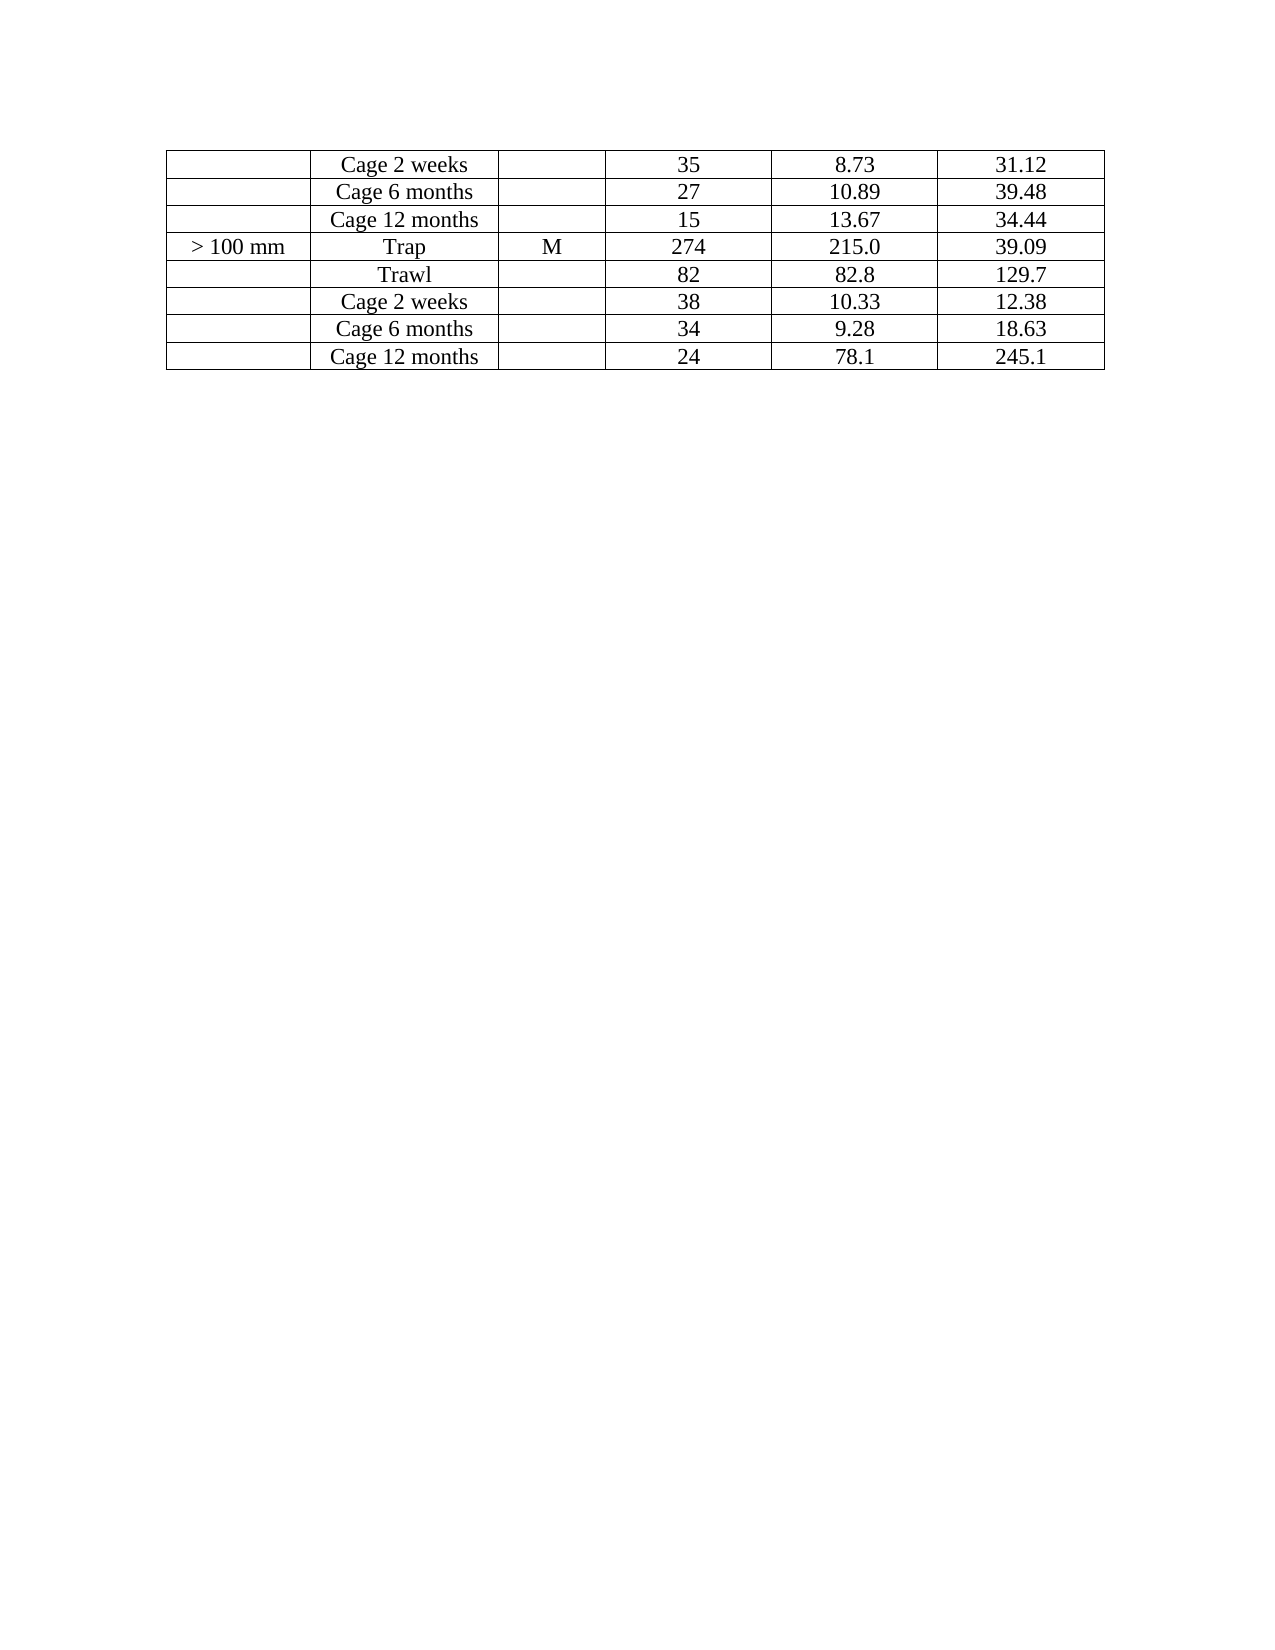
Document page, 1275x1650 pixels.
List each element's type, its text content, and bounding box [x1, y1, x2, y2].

table_cell 9.28 [772, 315, 937, 342]
table_cell 78.1 [772, 343, 937, 369]
table_cell [499, 343, 605, 369]
table_cell 129.7 [938, 261, 1104, 287]
table_cell [499, 206, 605, 232]
table_cell 34 [606, 315, 771, 342]
table_cell 15 [606, 206, 771, 232]
table_cell 31.12 [938, 151, 1104, 177]
table_cell 39.48 [938, 179, 1104, 205]
table_cell 274 [606, 233, 771, 259]
table_cell 13.67 [772, 206, 937, 232]
table_cell [499, 288, 605, 314]
table_cell 12.38 [938, 288, 1104, 314]
table_cell [499, 151, 605, 177]
table_cell 39.09 [938, 233, 1104, 259]
table_cell 82.8 [772, 261, 937, 287]
table_cell 245.1 [938, 343, 1104, 369]
table_cell Trap [311, 233, 498, 259]
table_cell M [499, 233, 605, 259]
table_cell 35 [606, 151, 771, 177]
table_cell [167, 261, 310, 287]
table_cell [499, 261, 605, 287]
table_cell 18.63 [938, 315, 1104, 342]
table_cell 215.0 [772, 233, 937, 259]
table_cell [167, 179, 310, 205]
table_cell [499, 179, 605, 205]
table_cell [167, 343, 310, 369]
table_cell Trawl [311, 261, 498, 287]
table_cell 27 [606, 179, 771, 205]
table_cell [167, 288, 310, 314]
table_cell [167, 206, 310, 232]
table_cell [167, 151, 310, 177]
table_cell > 100 mm [167, 233, 310, 259]
table_cell 10.89 [772, 179, 937, 205]
table_cell Cage 12 months [311, 343, 498, 369]
table_cell Cage 2 weeks [311, 288, 498, 314]
table_cell 38 [606, 288, 771, 314]
table_cell 34.44 [938, 206, 1104, 232]
table_cell Cage 6 months [311, 315, 498, 342]
table_cell Cage 6 months [311, 179, 498, 205]
table_cell 10.33 [772, 288, 937, 314]
table_cell [499, 315, 605, 342]
table_cell 24 [606, 343, 771, 369]
table_cell Cage 12 months [311, 206, 498, 232]
table_cell Cage 2 weeks [311, 151, 498, 177]
table_cell [167, 315, 310, 342]
table_cell 8.73 [772, 151, 937, 177]
table_cell 82 [606, 261, 771, 287]
